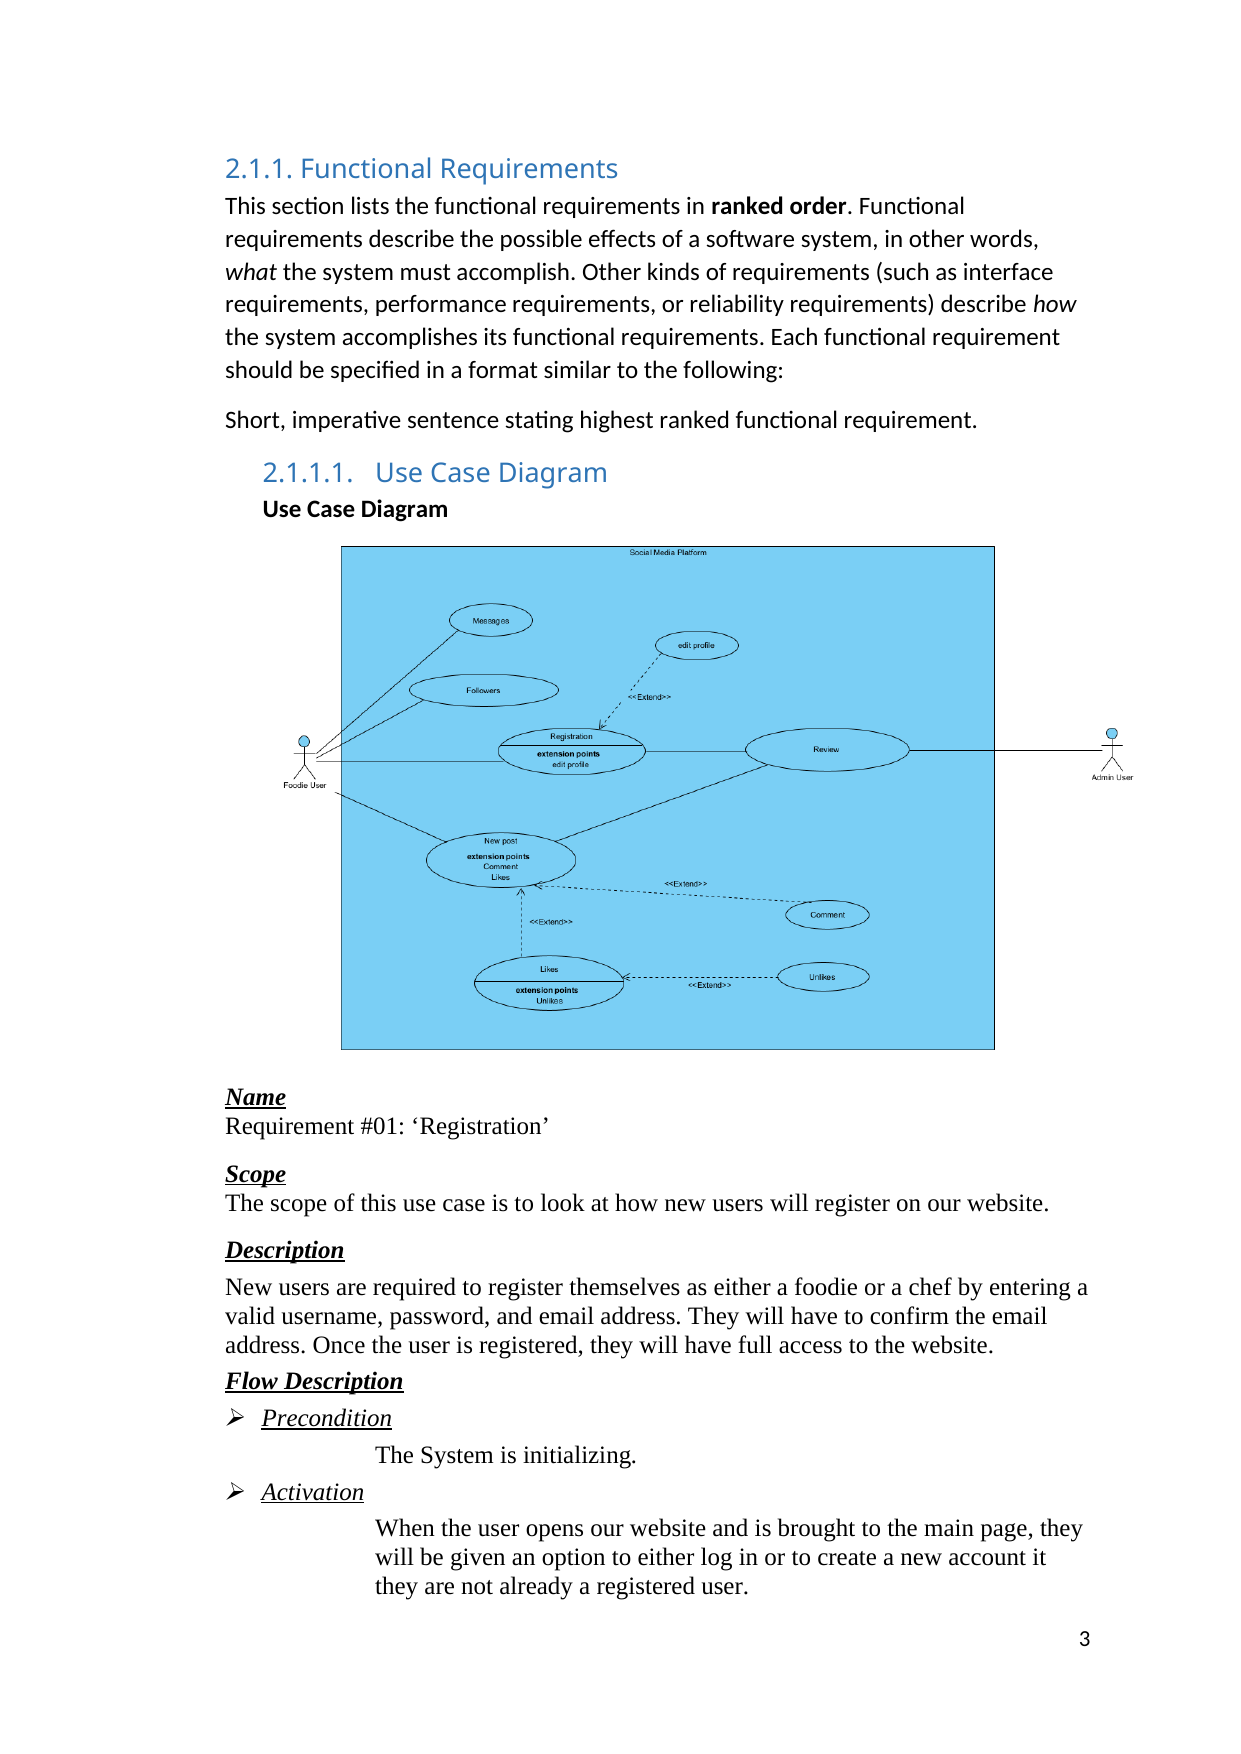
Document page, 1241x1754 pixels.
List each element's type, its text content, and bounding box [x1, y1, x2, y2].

text Flow Description [225, 1366, 1090, 1395]
picture [225, 542, 1166, 1083]
list Requirement #01: ‘Registration’ [225, 1111, 1090, 1140]
list Precondition [224, 1403, 1090, 1432]
text Name [225, 1083, 1090, 1111]
text Scope [225, 1159, 1090, 1188]
list The scope of this use case is to look at how new users will register on our website. [225, 1188, 1090, 1216]
subtitle Use Case Diagram [262, 453, 1090, 490]
list Activation [224, 1477, 1090, 1506]
text Description [225, 1235, 1090, 1264]
text Short, imperative sentence stating highest ranked functional requirement. [225, 404, 1090, 434]
text The System is initializing. [375, 1440, 1090, 1469]
text Use Case Diagram [262, 493, 1090, 524]
text This section lists the functional requirements in ranked order. Functional requirements describe the possible effects of a software system, in other words, what the system must accomplish. Other kinds of requirements (such as interface requirements, performance requirements, or reliability requirements) describe how the system accomplishes its functional requirements. Each functional requirement should be specified in a format similar to the following: [225, 190, 1090, 385]
text New users are required to register themselves as either a foodie or a chef by entering a valid username, password, and email address. They will have to confirm the email address. Once the user is registered, they will have full access to the website. [225, 1272, 1090, 1358]
text When the user opens our website and is brought to the main page, they will be given an option to either log in or to create a new account it they are not already a registered user. [375, 1513, 1090, 1600]
subtitle Functional Requirements [225, 150, 1090, 187]
